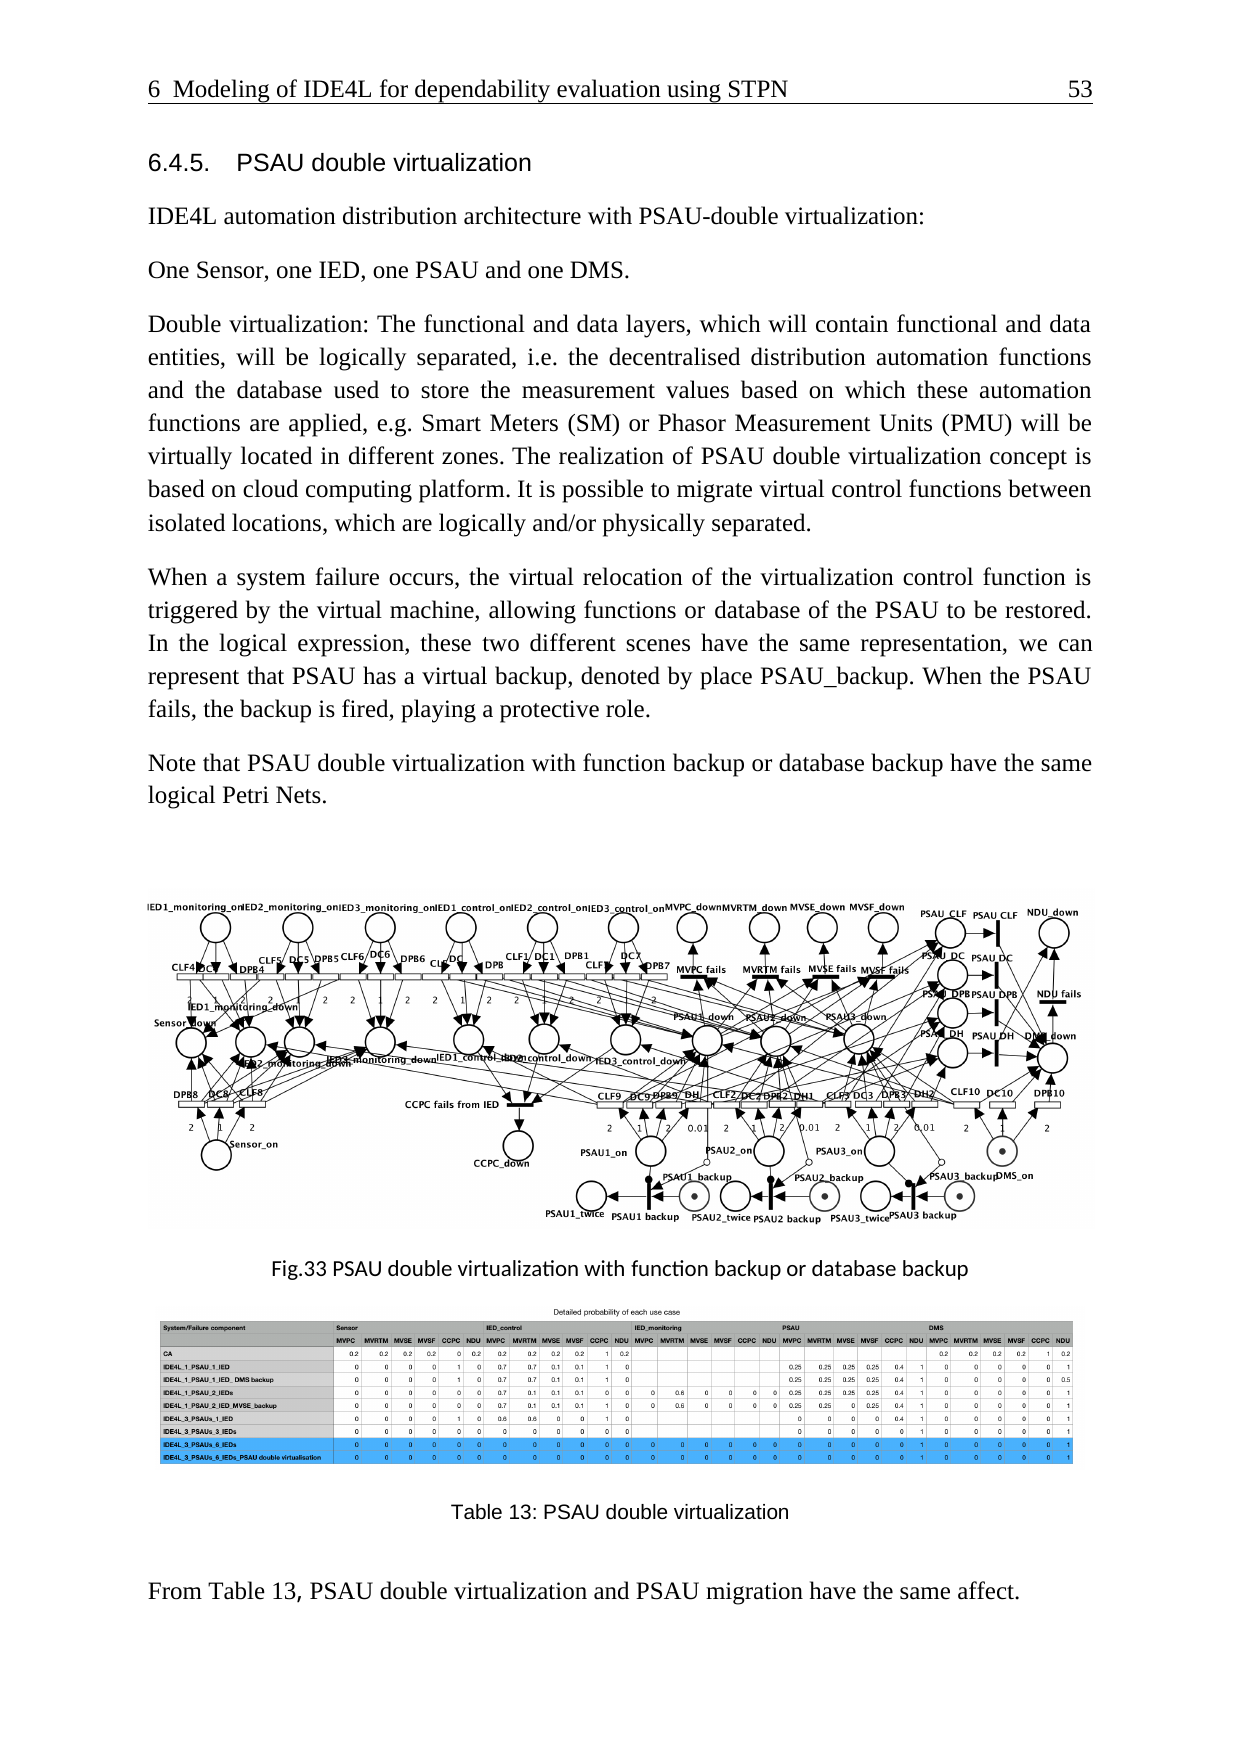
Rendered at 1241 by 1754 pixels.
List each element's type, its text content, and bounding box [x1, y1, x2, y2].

text Table 13: PSAU double virtualization [148, 1500, 1093, 1524]
picture [147, 888, 1096, 1229]
text Note that PSAU double virtualization with function backup or database backup have the same logical Petri Nets. [148, 748, 1093, 809]
title PSAU double virtualization [148, 148, 1093, 176]
text Fig.33 PSAU double virtualization with function backup or database backup [148, 1254, 1093, 1282]
text IDE4L automation distribution architecture with PSAU-double virtualization: [148, 201, 1093, 230]
text From Table 13, PSAU double virtualization and PSAU migration have the same affect. [148, 1573, 1093, 1607]
text One Sensor, one IED, one PSAU and one DMS. [148, 255, 1093, 284]
text When a system failure occurs, the virtual relocation of the virtualization control function is triggered by the virtual machine, allowing functions or database of the PSAU to be restored. In the logical expression, these two different scenes have the same representation, we can represent that PSAU has a virtual backup, denoted by place PSAU_backup. When the PSAU fails, the backup is fired, playing a protective role. [148, 562, 1093, 722]
picture [155, 1306, 1085, 1470]
text Double virtualization: The functional and data layers, which will contain functional and data entities, will be logically separated, i.e. the decentralised distribution automation functions and the database used to store the measurement values based on which these automation functions are applied, e.g. Smart Meters (SM) or Phasor Measurement Units (PMU) will be virtually located in different zones. The realization of PSAU double virtualization concept is based on cloud computing platform. It is possible to migrate virtual control functions between isolated locations, which are logically and/or physically separated. [148, 309, 1093, 537]
